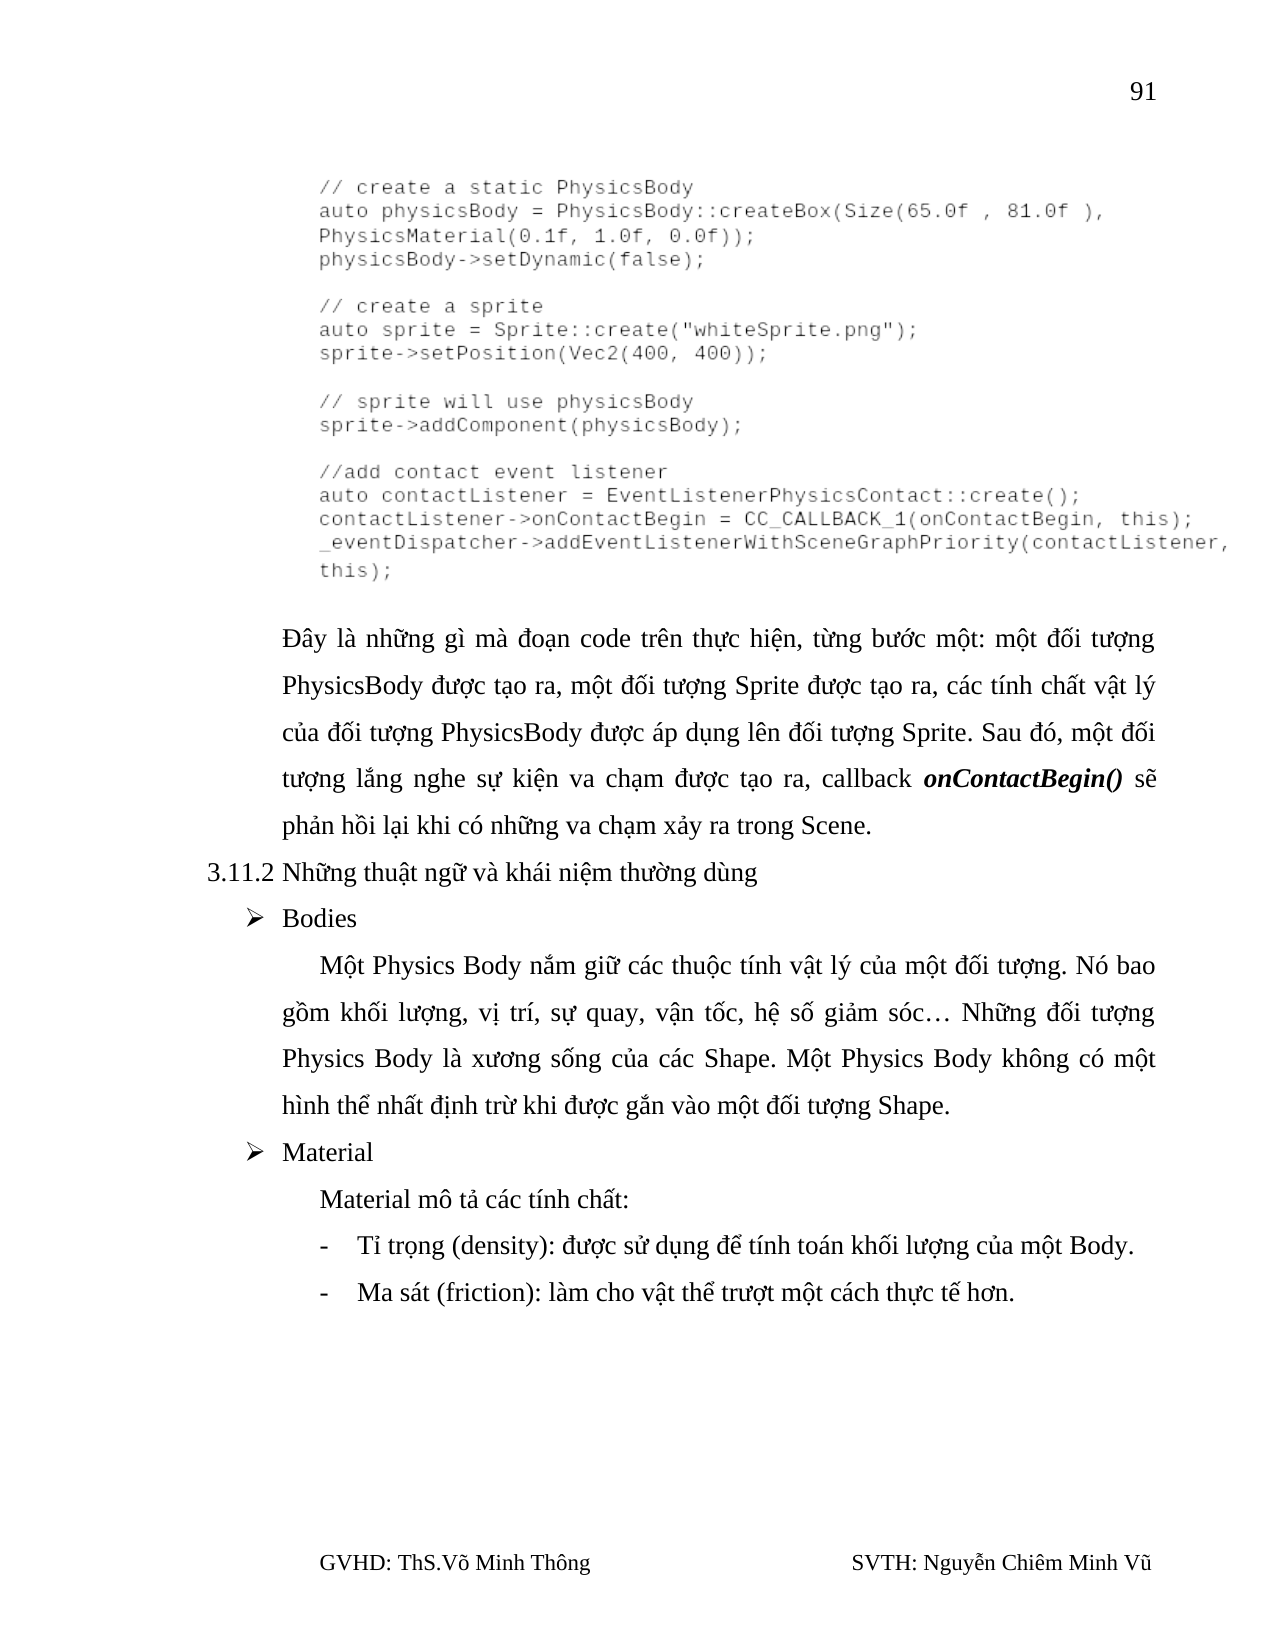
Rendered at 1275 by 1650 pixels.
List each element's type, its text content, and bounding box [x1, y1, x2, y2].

list Material [244, 1136, 1157, 1167]
text Một Physics Body nắm giữ các thuộc tính vật lý của một đối tượng. Nó bao gồm khối lượng, vị trí, sự quay, vận tốc, hệ số giảm sóc… Những đối tượng Physics Body là xương sống của các Shape. Một Physics Body không có một hình thể nhất định trừ khi được gắn vào một đối tượng Shape. [282, 949, 1157, 1120]
text Đây là những gì mà đoạn code trên thực hiện, từng bước một: một đối tượng PhysicsBody được tạo ra, một đối tượng Sprite được tạo ra, các tính chất vật lý của đối tượng PhysicsBody được áp dụng lên đối tượng Sprite. Sau đó, một đối tượng lắng nghe sự kiện va chạm được tạo ra, callback onContactBegin() sẽ phản hồi lại khi có những va chạm xảy ra trong Scene. [282, 177, 1157, 840]
text Material mô tả các tính chất: [282, 1183, 1157, 1214]
list Bodies [244, 902, 1157, 934]
text - Tỉ trọng (density): được sử dụng để tính toán khối lượng của một Body. [282, 1229, 1157, 1261]
subtitle Những thuật ngữ và khái niệm thường dùng [207, 856, 1157, 887]
text - Ma sát (friction): làm cho vật thể trượt một cách thực tế hơn. [282, 1276, 1157, 1307]
